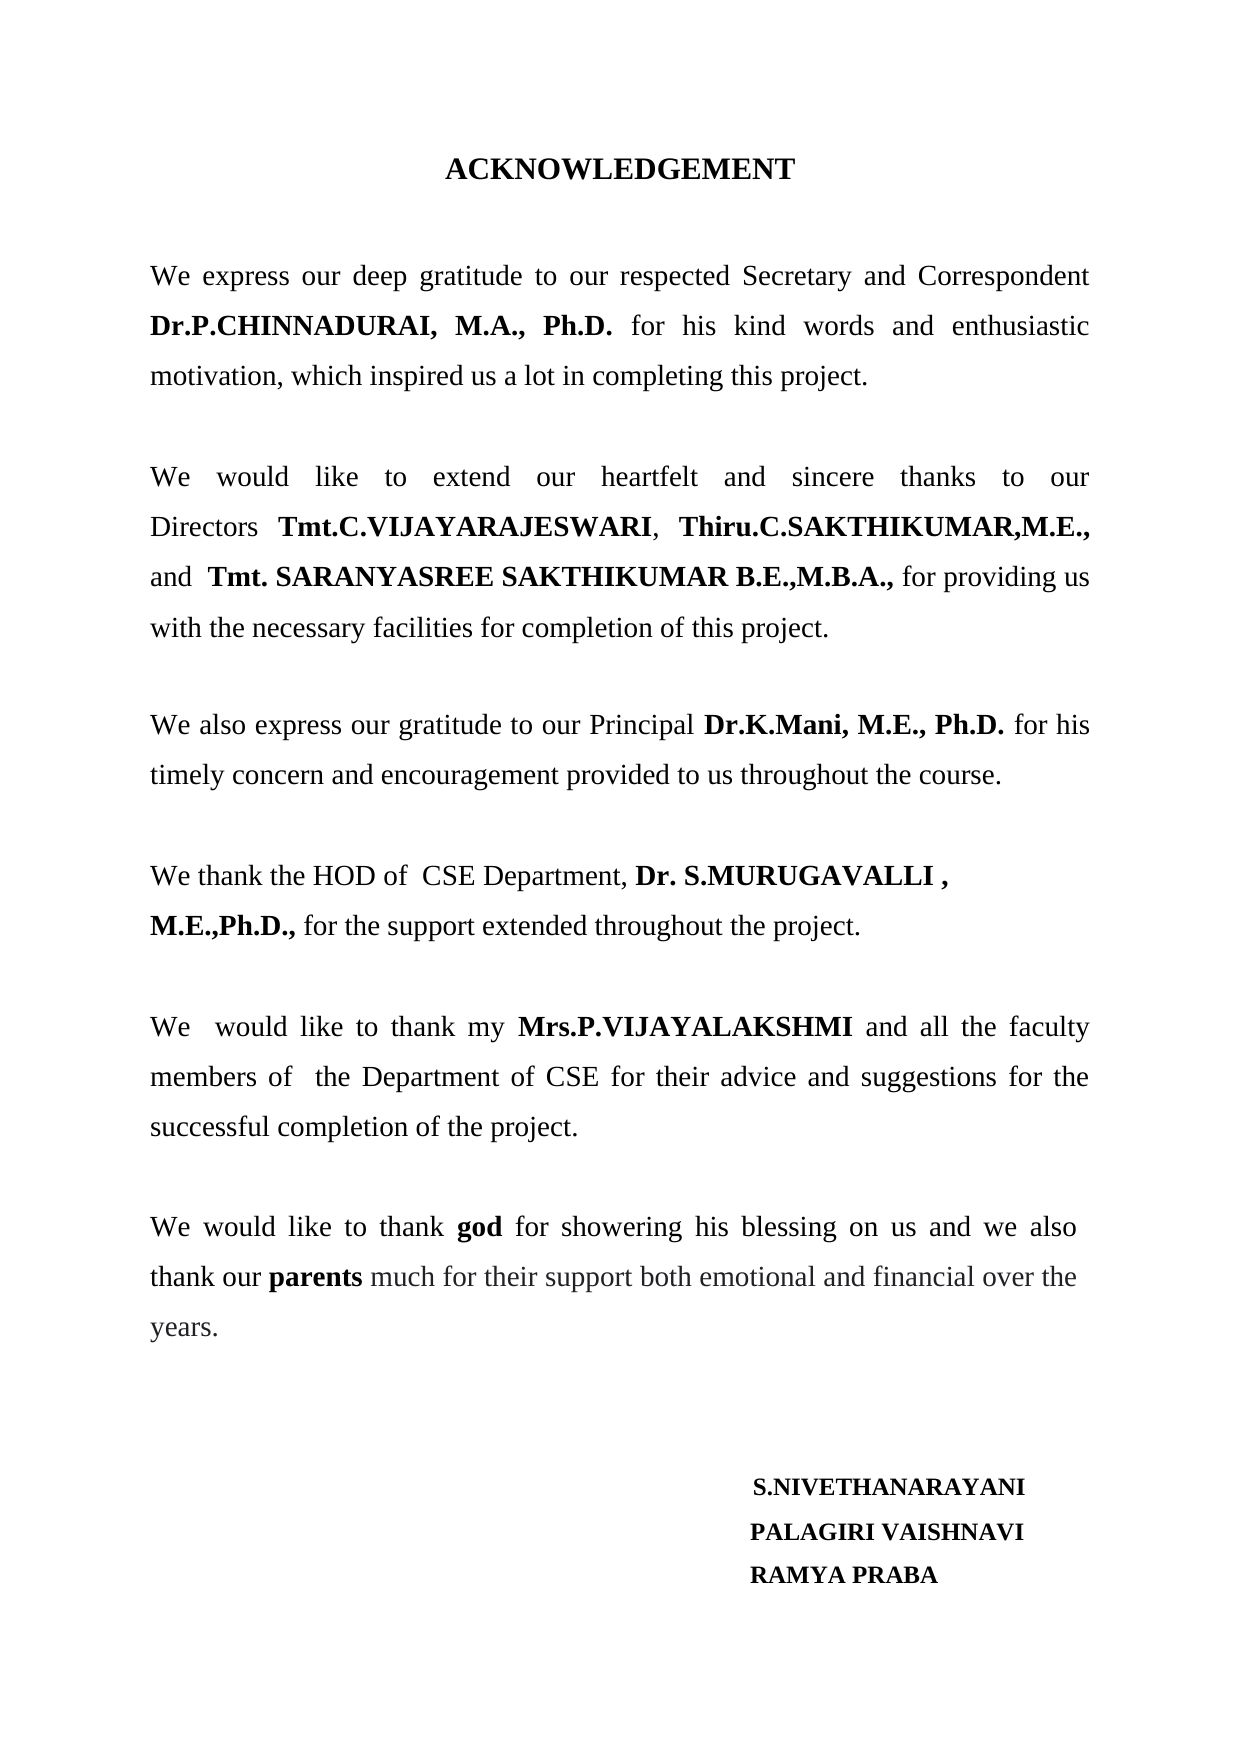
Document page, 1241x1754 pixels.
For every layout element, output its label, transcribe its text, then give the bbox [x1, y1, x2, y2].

text PALAGIRI VAISHNAVI [150, 1517, 1090, 1546]
text S.NIVETHANARAYANI [150, 1472, 1090, 1501]
text We express our deep gratitude to our respected Secretary and Correspondent Dr.P.CHINNADURAI, M.A., Ph.D. for his kind words and enthusiastic motivation, which inspired us a lot in completing this project. [150, 258, 1090, 392]
text ACKNOWLEDGEMENT [150, 150, 1090, 186]
text RAMYA PRABA [150, 1560, 1090, 1589]
text We would like to thank my Mrs.P.VIJAYALAKSHMI and all the faculty members of the Department of CSE for their advice and suggestions for the successful completion of the project. [150, 1009, 1090, 1143]
text We would like to extend our heartfelt and sincere thanks to our Directors Tmt.C.VIJAYARAJESWARI, Thiru.C.SAKTHIKUMAR,M.E., and Tmt. SARANYASREE SAKTHIKUMAR B.E.,M.B.A., for providing us with the necessary facilities for completion of this project. [150, 459, 1090, 643]
text We would like to thank god for showering his blessing on us and we also thank our parents much for their support both emotional and financial over the years. [150, 1209, 1078, 1343]
text We thank the HOD of CSE Department, Dr. S.MURUGAVALLI , M.E.,Ph.D., for the support extended throughout the project. [150, 858, 1090, 942]
text We also express our gratitude to our Principal Dr.K.Mani, M.E., Ph.D. for his timely concern and encouragement provided to us throughout the course. [150, 707, 1090, 791]
